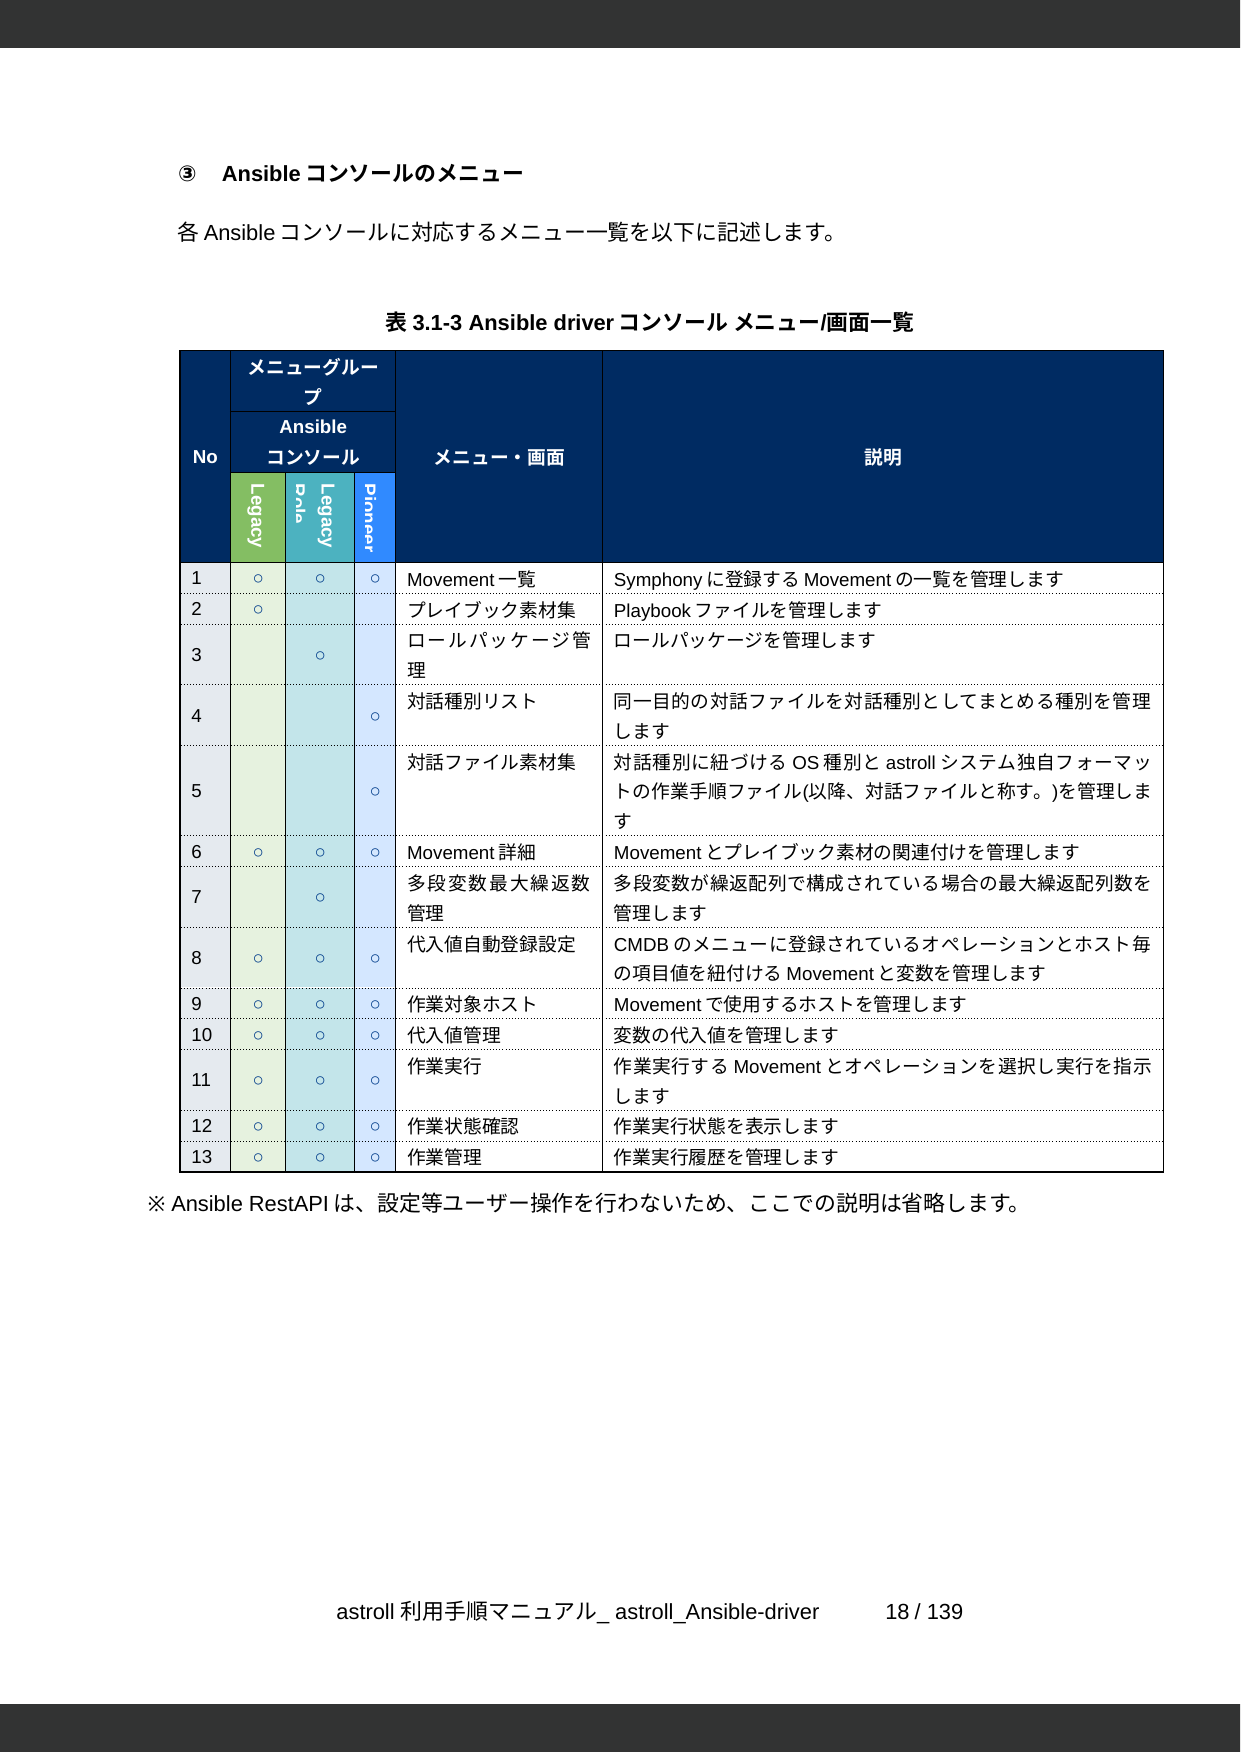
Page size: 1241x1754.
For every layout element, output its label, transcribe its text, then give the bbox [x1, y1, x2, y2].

table_cell 作業実行状態を表示します [603, 1110, 1163, 1141]
table_cell ○ [355, 684, 395, 745]
table_cell ○ [355, 1110, 395, 1141]
table_cell ○ [286, 624, 354, 684]
table_cell Ansible コンソール [231, 412, 395, 472]
table_cell Movementで使用するホストを管理します [603, 988, 1163, 1018]
table_cell ○ [355, 745, 395, 835]
table_header No [181, 351, 230, 562]
table_cell 4 [181, 684, 230, 745]
table_cell 代入値管理 [396, 1018, 602, 1049]
table_cell ○ [355, 563, 395, 593]
table_cell Pioneer [355, 473, 395, 562]
table_cell ○ [231, 1049, 285, 1110]
table_cell 7 [181, 866, 230, 927]
table_cell Legacy Role [286, 473, 354, 562]
table_cell ○ [231, 1110, 285, 1141]
table_header メニュー・画面 [396, 351, 602, 562]
table_cell 2 [181, 593, 230, 624]
picture [0, 1704, 1241, 1752]
table_cell [355, 593, 395, 624]
table_cell 3 [181, 624, 230, 684]
table_cell ○ [231, 563, 285, 593]
table_cell [231, 745, 285, 835]
table_cell [231, 866, 285, 927]
table_cell ○ [286, 1141, 354, 1171]
table_cell ○ [286, 988, 354, 1018]
table_cell 6 [181, 835, 230, 866]
table_cell 作業状態確認 [396, 1110, 602, 1141]
table_cell ロールパッケージを管理します [603, 624, 1163, 684]
table_cell プレイブック素材集 [396, 593, 602, 624]
table_cell 1 [181, 563, 230, 593]
table_cell ○ [355, 1018, 395, 1049]
table_cell CMDBのメニューに登録されているオぺレーションとホスト毎の項目値を紐付けるMovementと変数を管理します [603, 927, 1163, 987]
table_cell 11 [181, 1049, 230, 1110]
table_cell 作業実行するMovementとオペレーションを選択し実行を指示します [603, 1049, 1163, 1110]
table_cell 10 [181, 1018, 230, 1049]
table_cell [286, 684, 354, 745]
table_cell 同一目的の対話ファイルを対話種別としてまとめる種別を管理します [603, 684, 1163, 745]
table_cell ○ [286, 563, 354, 593]
table_cell [231, 684, 285, 745]
text ※ Ansible RestAPIは、設定等ユーザー操作を行わないため、ここでの説明は省略します。 [148, 1172, 1152, 1232]
table_cell ○ [286, 927, 354, 987]
table_cell 変数の代入値を管理します [603, 1018, 1163, 1049]
table_cell ○ [286, 1018, 354, 1049]
table_cell Movementとプレイブック素材の関連付けを管理します [603, 835, 1163, 866]
table_cell 12 [181, 1110, 230, 1141]
table_cell 作業実行履歴を管理します [603, 1141, 1163, 1171]
table_cell ○ [355, 988, 395, 1018]
text Ansibleコンソールのメニュー [178, 142, 1152, 201]
table_cell ○ [286, 866, 354, 927]
table_cell [286, 745, 354, 835]
table_cell ○ [231, 593, 285, 624]
picture [0, 0, 1241, 48]
table_cell 作業管理 [396, 1141, 602, 1171]
table_cell 対話種別に紐づけるOS種別とastrollシステム独自フォーマットの作業手順ファイル(以降、対話ファイルと称す。)を管理します [603, 745, 1163, 835]
table_cell 13 [181, 1141, 230, 1171]
table_cell Movement一覧 [396, 563, 602, 593]
table_cell ○ [231, 988, 285, 1018]
table_cell ○ [355, 927, 395, 987]
table_cell ○ [231, 1141, 285, 1171]
table_cell ○ [231, 1018, 285, 1049]
text 各Ansibleコンソールに対応するメニュー一覧を以下に記述します。 [177, 201, 1152, 261]
table_cell ○ [231, 835, 285, 866]
table_cell 作業実行 [396, 1049, 602, 1110]
table_cell ○ [231, 927, 285, 987]
table_cell [286, 593, 354, 624]
table_cell 対話種別リスト [396, 684, 602, 745]
table_cell Symphonyに登録するMovementの一覧を管理します [603, 563, 1163, 593]
table_cell Legacy [231, 473, 285, 562]
table_cell Playbookファイルを管理します [603, 593, 1163, 624]
table_cell 対話ファイル素材集 [396, 745, 602, 835]
table_cell [355, 624, 395, 684]
text 表 3.1-3 Ansible driverコンソール メニュー/画面一覧 [148, 291, 1152, 350]
table_cell 多段変数最大繰返数管理 [396, 866, 602, 927]
table_cell 5 [181, 745, 230, 835]
table_header 説明 [603, 351, 1163, 562]
table_cell ○ [355, 1141, 395, 1171]
table_cell 8 [181, 927, 230, 987]
table_cell ○ [286, 1049, 354, 1110]
table_cell [355, 866, 395, 927]
table_cell 9 [181, 988, 230, 1018]
table_cell Movement詳細 [396, 835, 602, 866]
table_cell ○ [355, 835, 395, 866]
table_cell 多段変数が繰返配列で構成されている場合の最大繰返配列数を管理します [603, 866, 1163, 927]
table_cell [231, 624, 285, 684]
table_cell ○ [286, 835, 354, 866]
table_cell ○ [355, 1049, 395, 1110]
table_cell 代入値自動登録設定 [396, 927, 602, 987]
table_header メニューグループ [231, 351, 395, 411]
table_cell ロールパッケージ管理 [396, 624, 602, 684]
table_cell 作業対象ホスト [396, 988, 602, 1018]
table_cell ○ [286, 1110, 354, 1141]
